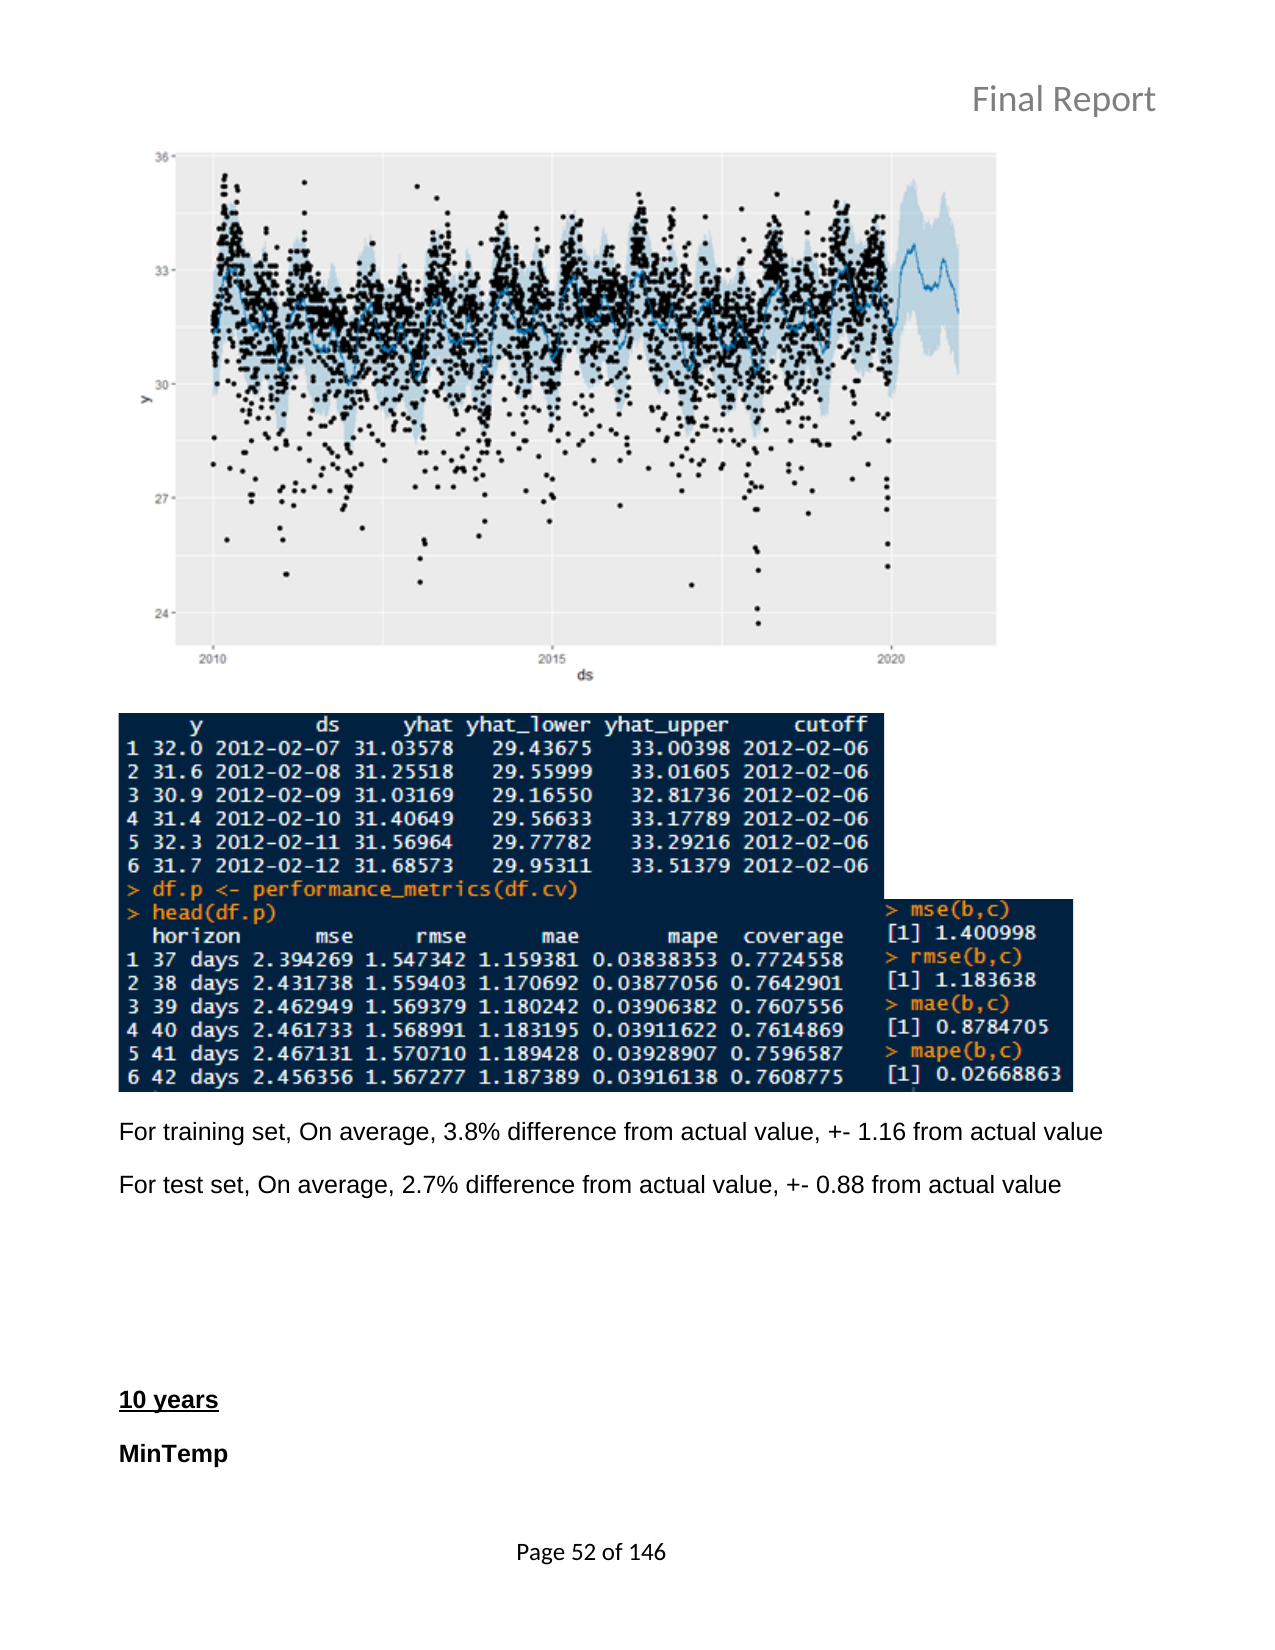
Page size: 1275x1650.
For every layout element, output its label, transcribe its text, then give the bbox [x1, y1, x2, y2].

text For training set, On average, 3.8% difference from actual value, +- 1.16 from actual value [118, 1117, 1156, 1146]
picture [118, 713, 1074, 1092]
text 10 years [118, 1386, 1156, 1414]
picture [118, 148, 1013, 689]
text For test set, On average, 2.7% difference from actual value, +- 0.88 from actual value [118, 1171, 1156, 1199]
text MinTemp [118, 1439, 1156, 1468]
